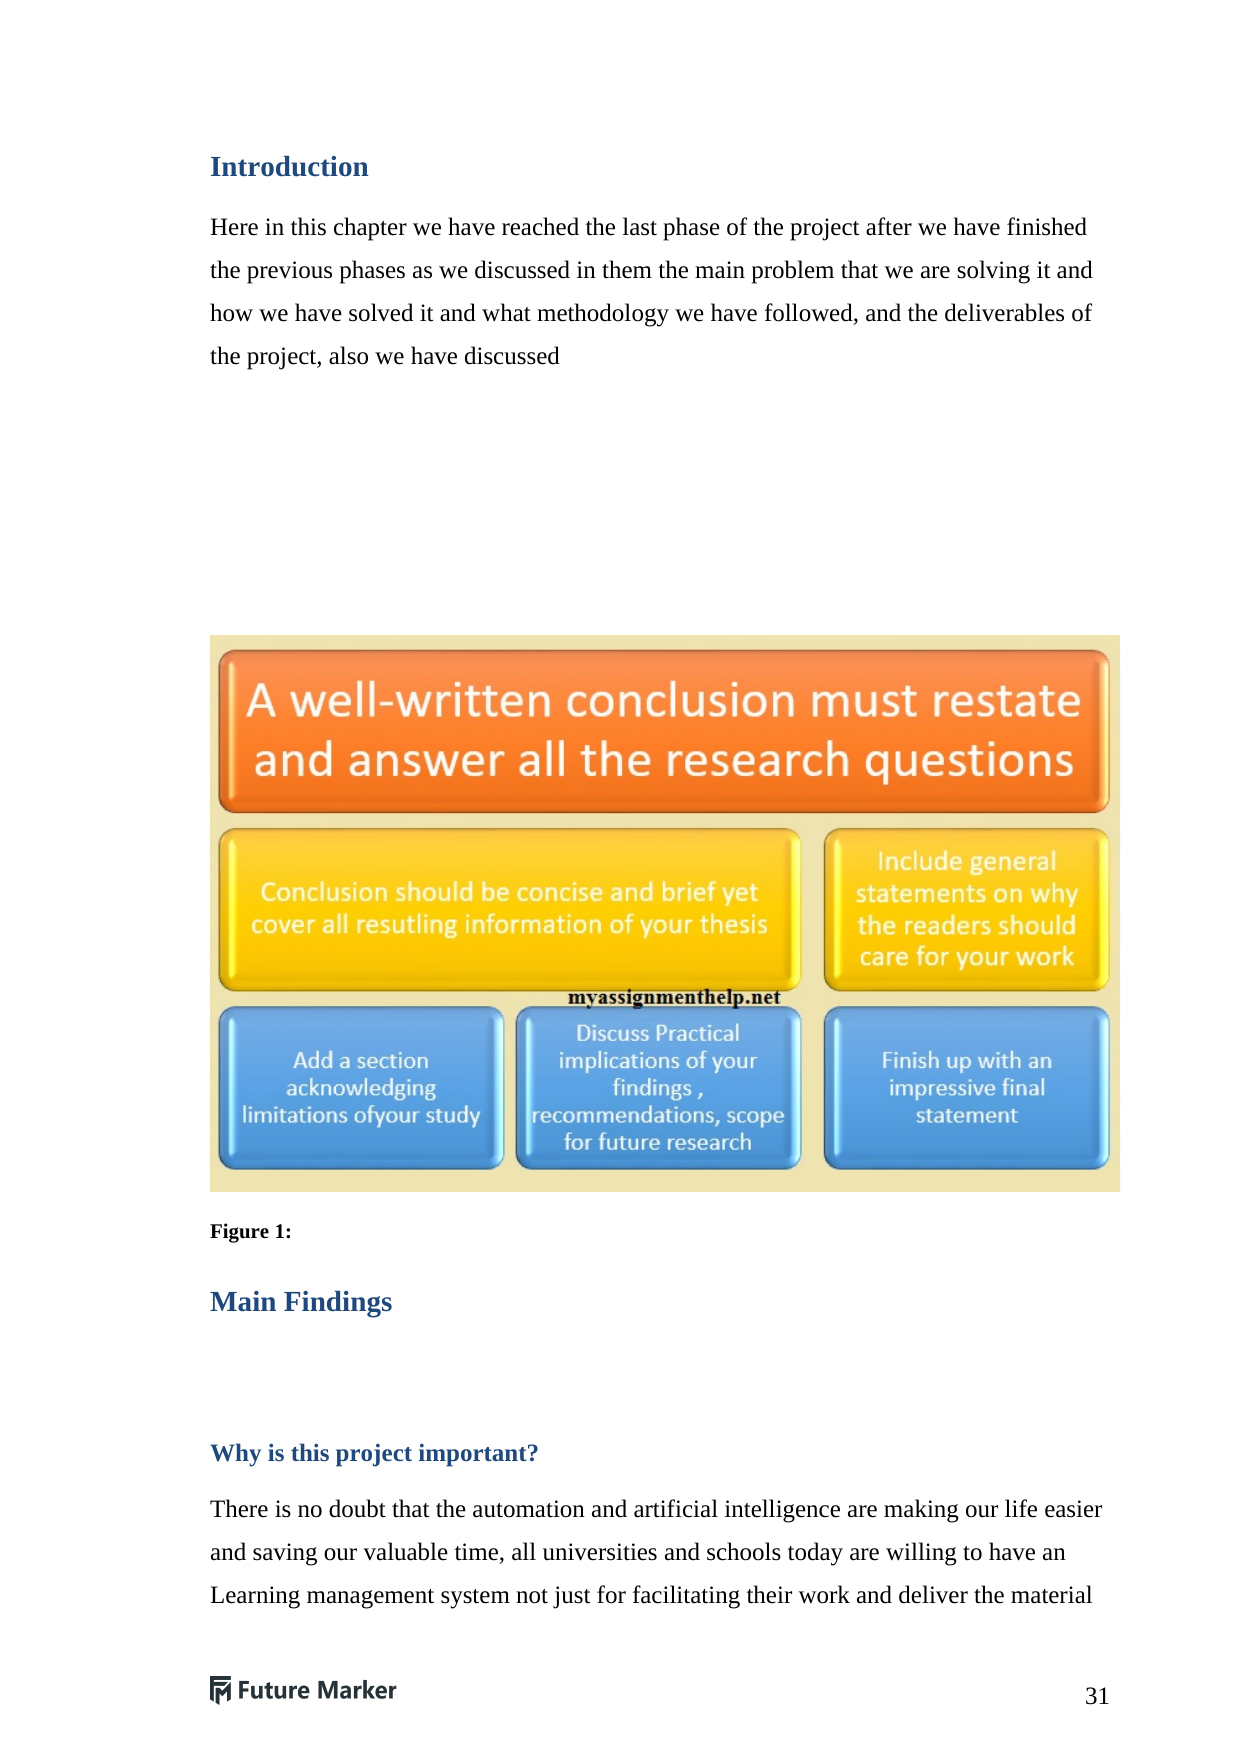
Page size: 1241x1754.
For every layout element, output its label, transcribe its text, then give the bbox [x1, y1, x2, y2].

picture [210, 635, 1121, 1192]
subtitle Introduction [210, 149, 1120, 183]
subtitle Main Findings [210, 1284, 1120, 1317]
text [210, 1494, 1120, 1609]
picture [210, 1676, 397, 1705]
text Here in this chapter we have reached the last phase of the project after we have finished the previous phases as we discussed in them the main problem that we are solving it and how we have solved it and what methodology we have followed, and the deliverables of the project, also we have discussed [210, 212, 1120, 370]
subtitle Why is this project important? [210, 1438, 1120, 1467]
